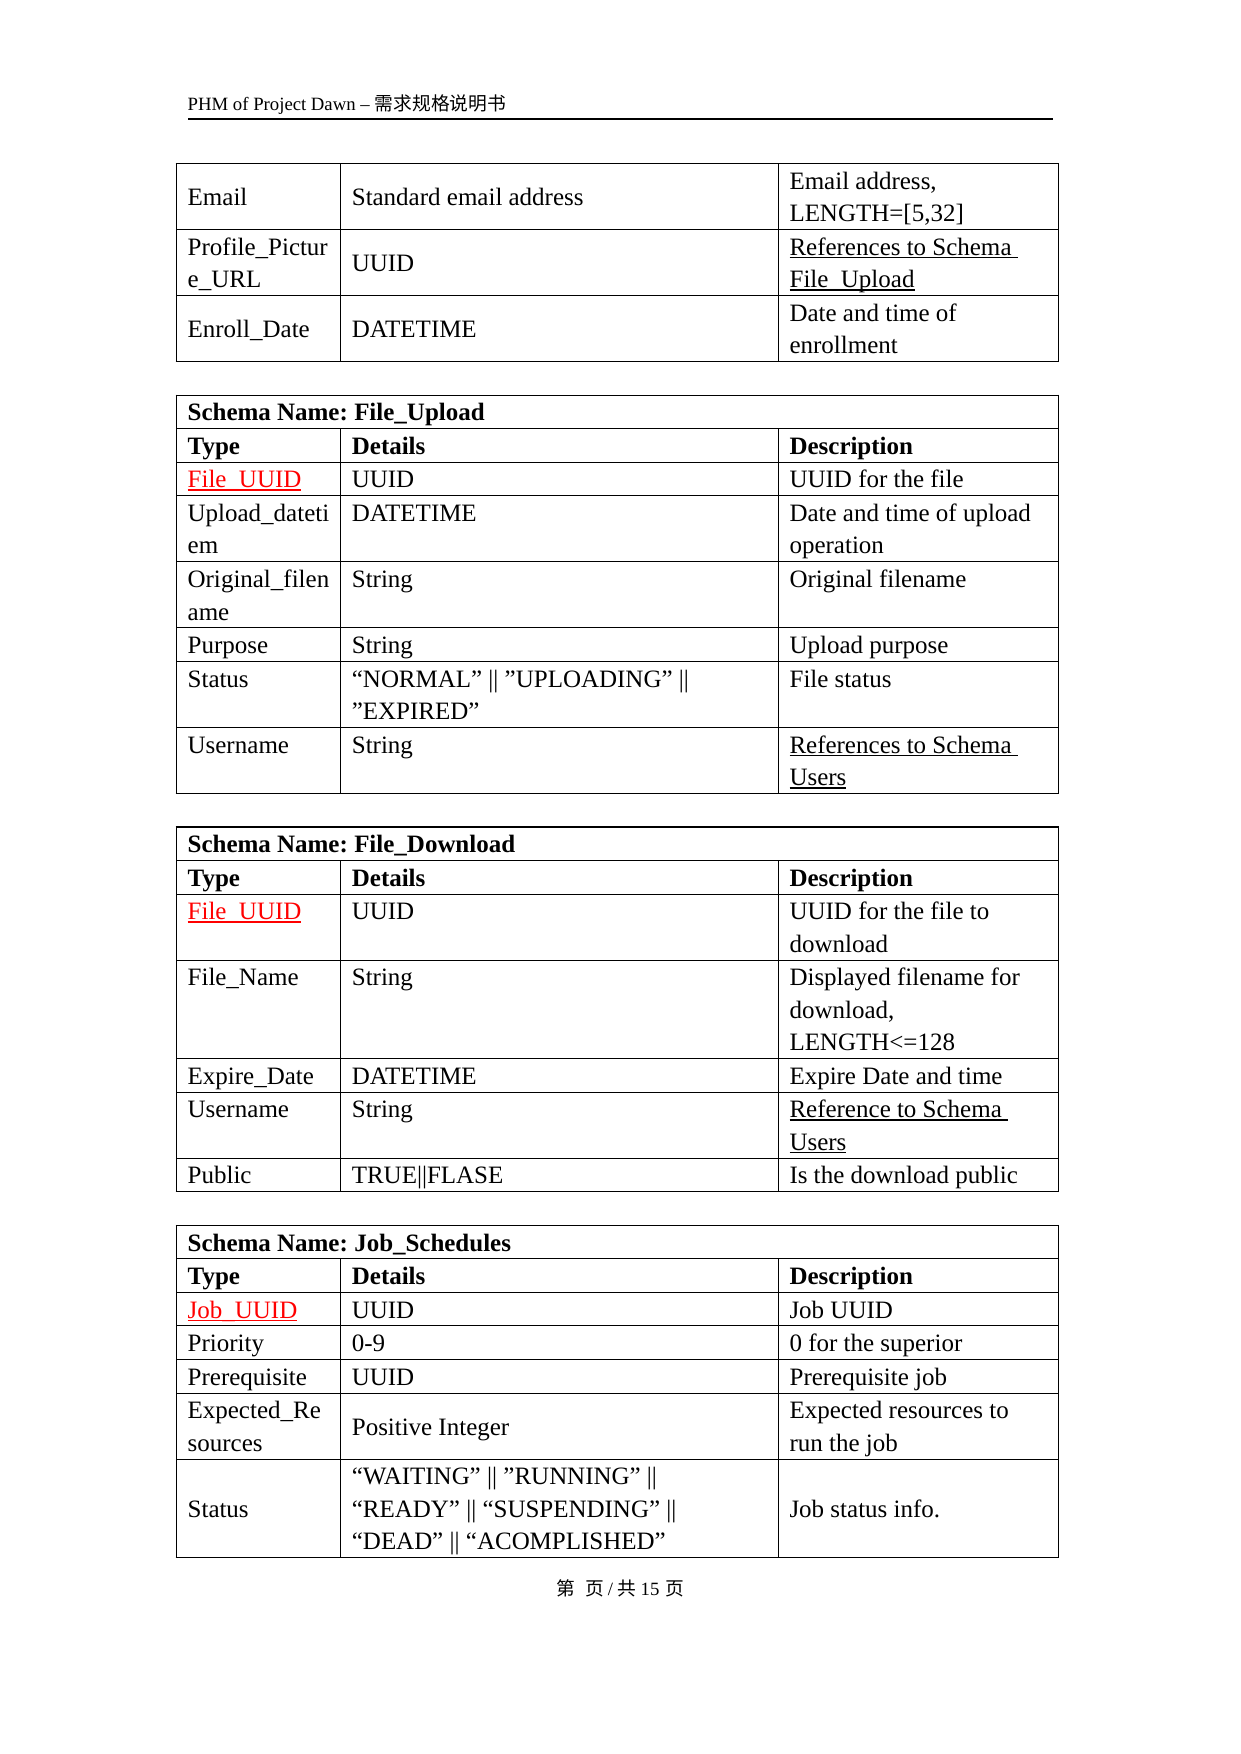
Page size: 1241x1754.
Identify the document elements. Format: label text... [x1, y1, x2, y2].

table_cell Type [177, 429, 340, 462]
table_cell Type [177, 1259, 340, 1292]
table_cell 0-9 [341, 1326, 778, 1359]
table_cell “NORMAL” || ”UPLOADING” || ”EXPIRED” [341, 662, 778, 727]
table_cell Prerequisite [177, 1360, 340, 1392]
table_header Schema Name: Job_Schedules [177, 1226, 1058, 1258]
table_cell String [341, 1093, 778, 1158]
table_cell 0 for the superior [779, 1326, 1058, 1359]
table_cell Details [341, 1259, 778, 1292]
table_cell Username [177, 1093, 340, 1158]
table_cell Description [779, 429, 1058, 462]
table_cell Is the download public [779, 1159, 1058, 1191]
table_cell String [341, 628, 778, 661]
table_cell Details [341, 429, 778, 462]
table_cell Displayed filename for download, LENGTH<=128 [779, 961, 1058, 1058]
table_cell Date and time of enrollment [779, 296, 1058, 361]
table_cell DATETIME [341, 1059, 778, 1092]
table_cell File_UUID [177, 463, 340, 495]
table_cell Expire_Date [177, 1059, 340, 1092]
table_cell Expected resources to run the job [779, 1394, 1058, 1458]
table_cell Status [177, 662, 340, 727]
table_cell Email address, LENGTH=[5,32] [779, 164, 1058, 229]
table_cell Reference to Schema Users [779, 1093, 1058, 1158]
table_cell Upload_datetiem [177, 496, 340, 561]
table_cell File_UUID [177, 895, 340, 959]
table_cell Type [177, 861, 340, 893]
table_cell UUID [341, 463, 778, 495]
table_cell UUID [341, 230, 778, 295]
table_cell Email [177, 164, 340, 229]
table_cell Upload purpose [779, 628, 1058, 661]
table_cell UUID [341, 1293, 778, 1325]
table_cell Description [779, 861, 1058, 893]
table_cell Standard email address [341, 164, 778, 229]
table_cell Date and time of upload operation [779, 496, 1058, 561]
table_cell String [341, 562, 778, 627]
table_header Schema Name: File_Upload [177, 396, 1058, 428]
table_cell Priority [177, 1326, 340, 1359]
table_cell String [341, 728, 778, 793]
table_cell Public [177, 1159, 340, 1191]
table_cell String [341, 961, 778, 1058]
table_cell Purpose [177, 628, 340, 661]
table_cell File status [779, 662, 1058, 727]
table_cell UUID for the file [779, 463, 1058, 495]
table_cell Profile_Picture_URL [177, 230, 340, 295]
table_cell UUID for the file to download [779, 895, 1058, 959]
table_cell Original filename [779, 562, 1058, 627]
table_cell DATETIME [341, 496, 778, 561]
table_cell Description [779, 1259, 1058, 1292]
table_cell Original_filename [177, 562, 340, 627]
table_header Schema Name: File_Download [177, 828, 1058, 860]
table_cell Job status info. [779, 1460, 1058, 1557]
table_cell Details [341, 861, 778, 893]
table_cell UUID [341, 1360, 778, 1392]
table_cell UUID [341, 895, 778, 959]
table_cell Expire Date and time [779, 1059, 1058, 1092]
table_cell “WAITING” || ”RUNNING” || “READY” || “SUSPENDING” || “DEAD” || “ACOMPLISHED” [341, 1460, 778, 1557]
table_cell Status [177, 1460, 340, 1557]
table_cell DATETIME [341, 296, 778, 361]
table_cell File_Name [177, 961, 340, 1058]
table_cell Job UUID [779, 1293, 1058, 1325]
table_cell TRUE||FLASE [341, 1159, 778, 1191]
table_cell Expected_Resources [177, 1394, 340, 1458]
table_cell Enroll_Date [177, 296, 340, 361]
table_cell Prerequisite job [779, 1360, 1058, 1392]
table_cell References to Schema Users [779, 728, 1058, 793]
table_cell Username [177, 728, 340, 793]
table_cell Positive Integer [341, 1394, 778, 1458]
table_cell References to Schema File_Upload [779, 230, 1058, 295]
table_cell Job_UUID [177, 1293, 340, 1325]
